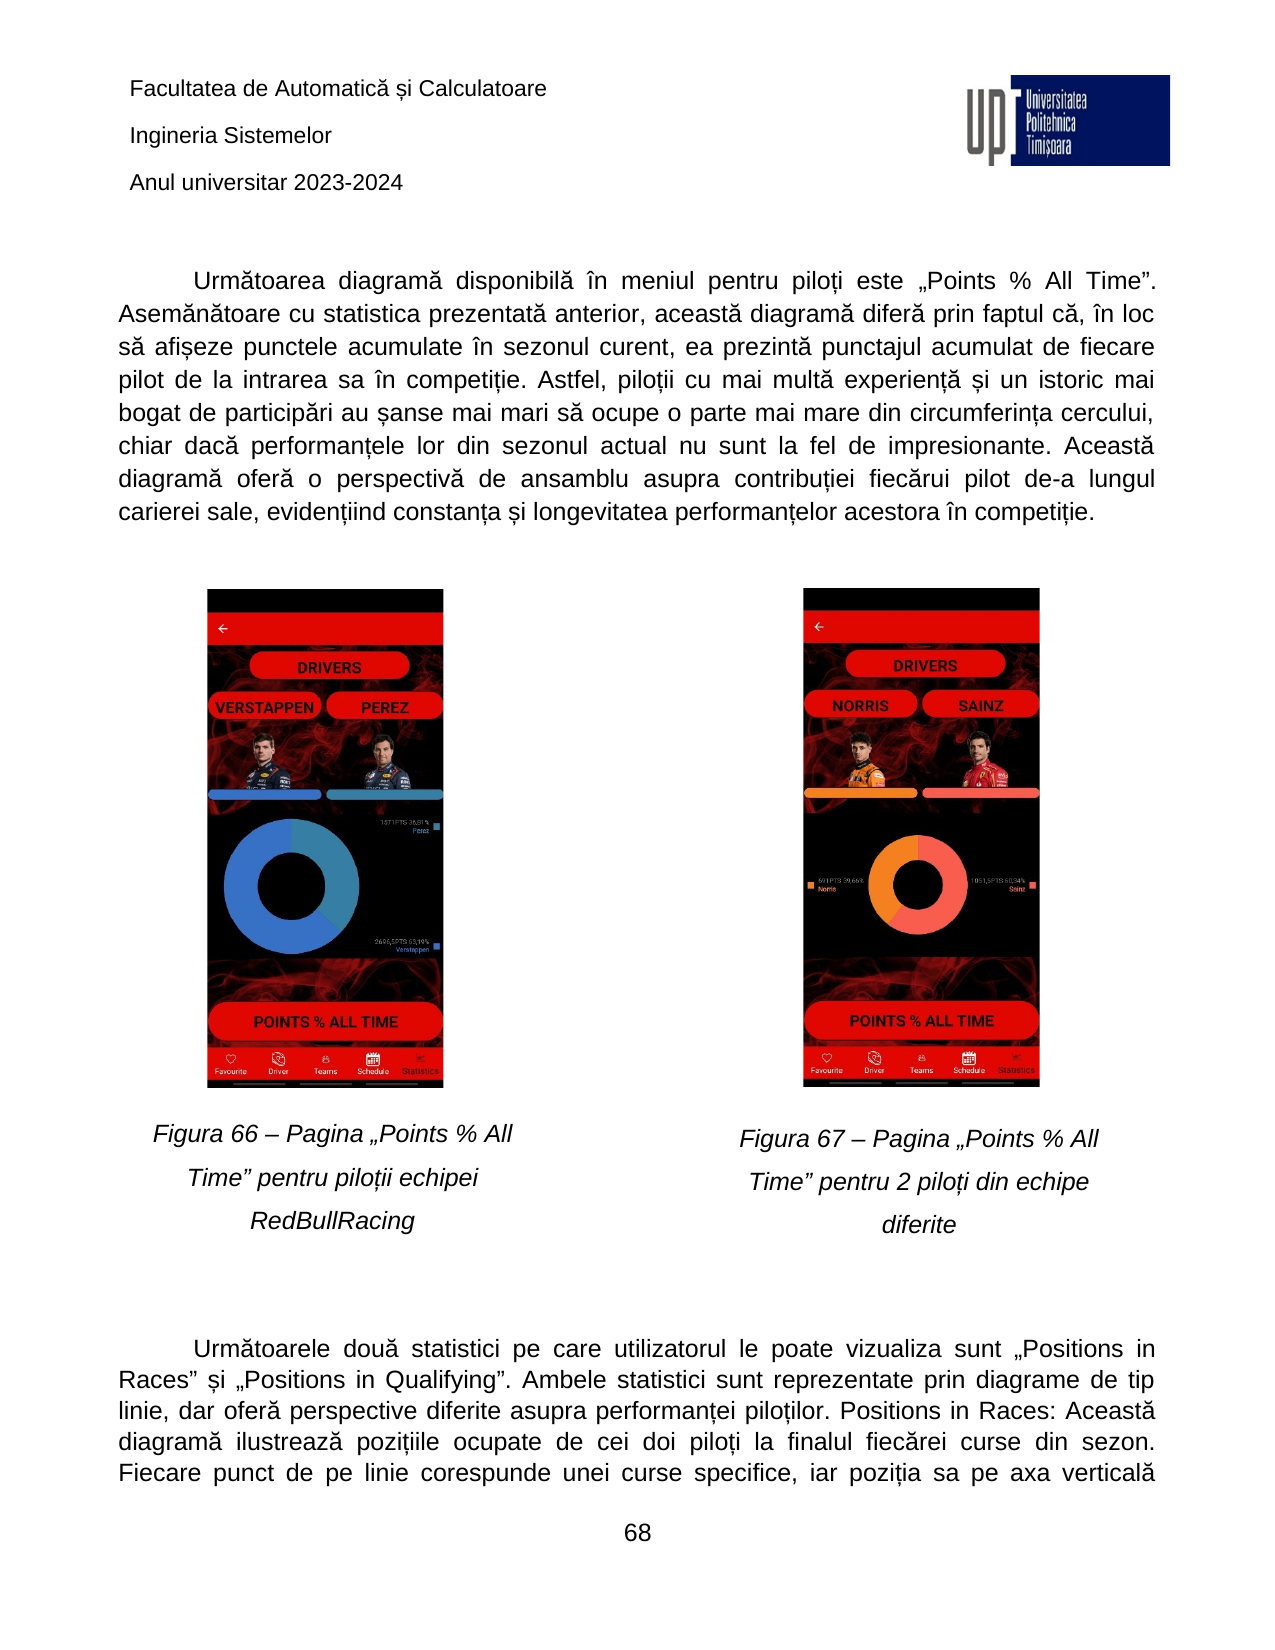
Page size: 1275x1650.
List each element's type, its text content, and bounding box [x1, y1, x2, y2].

picture [207, 589, 444, 1088]
text Următoarea diagramă disponibilă în meniul pentru piloți este „Points % All Time”. Asemănătoare cu statistica prezentată anterior, această diagramă diferă prin faptul că, în loc să afișeze punctele acumulate în sezonul curent, ea prezintă punctajul acumulat de fiecare pilot de la intrarea sa în competiție. Astfel, piloții cu mai multă experiență și un istoric mai bogat de participări au șanse mai mari să ocupe o parte mai mare din circumferința cercului, chiar dacă performanțele lor din sezonul actual nu sunt la fel de impresionante. Această diagramă oferă o perspectivă de ansamblu asupra contribuției fiecărui pilot de-a lungul carierei sale, evidențiind constanța și longevitatea performanțelor acestora în competiție. [118, 266, 1157, 526]
picture [967, 75, 1171, 166]
picture [803, 588, 1040, 1087]
